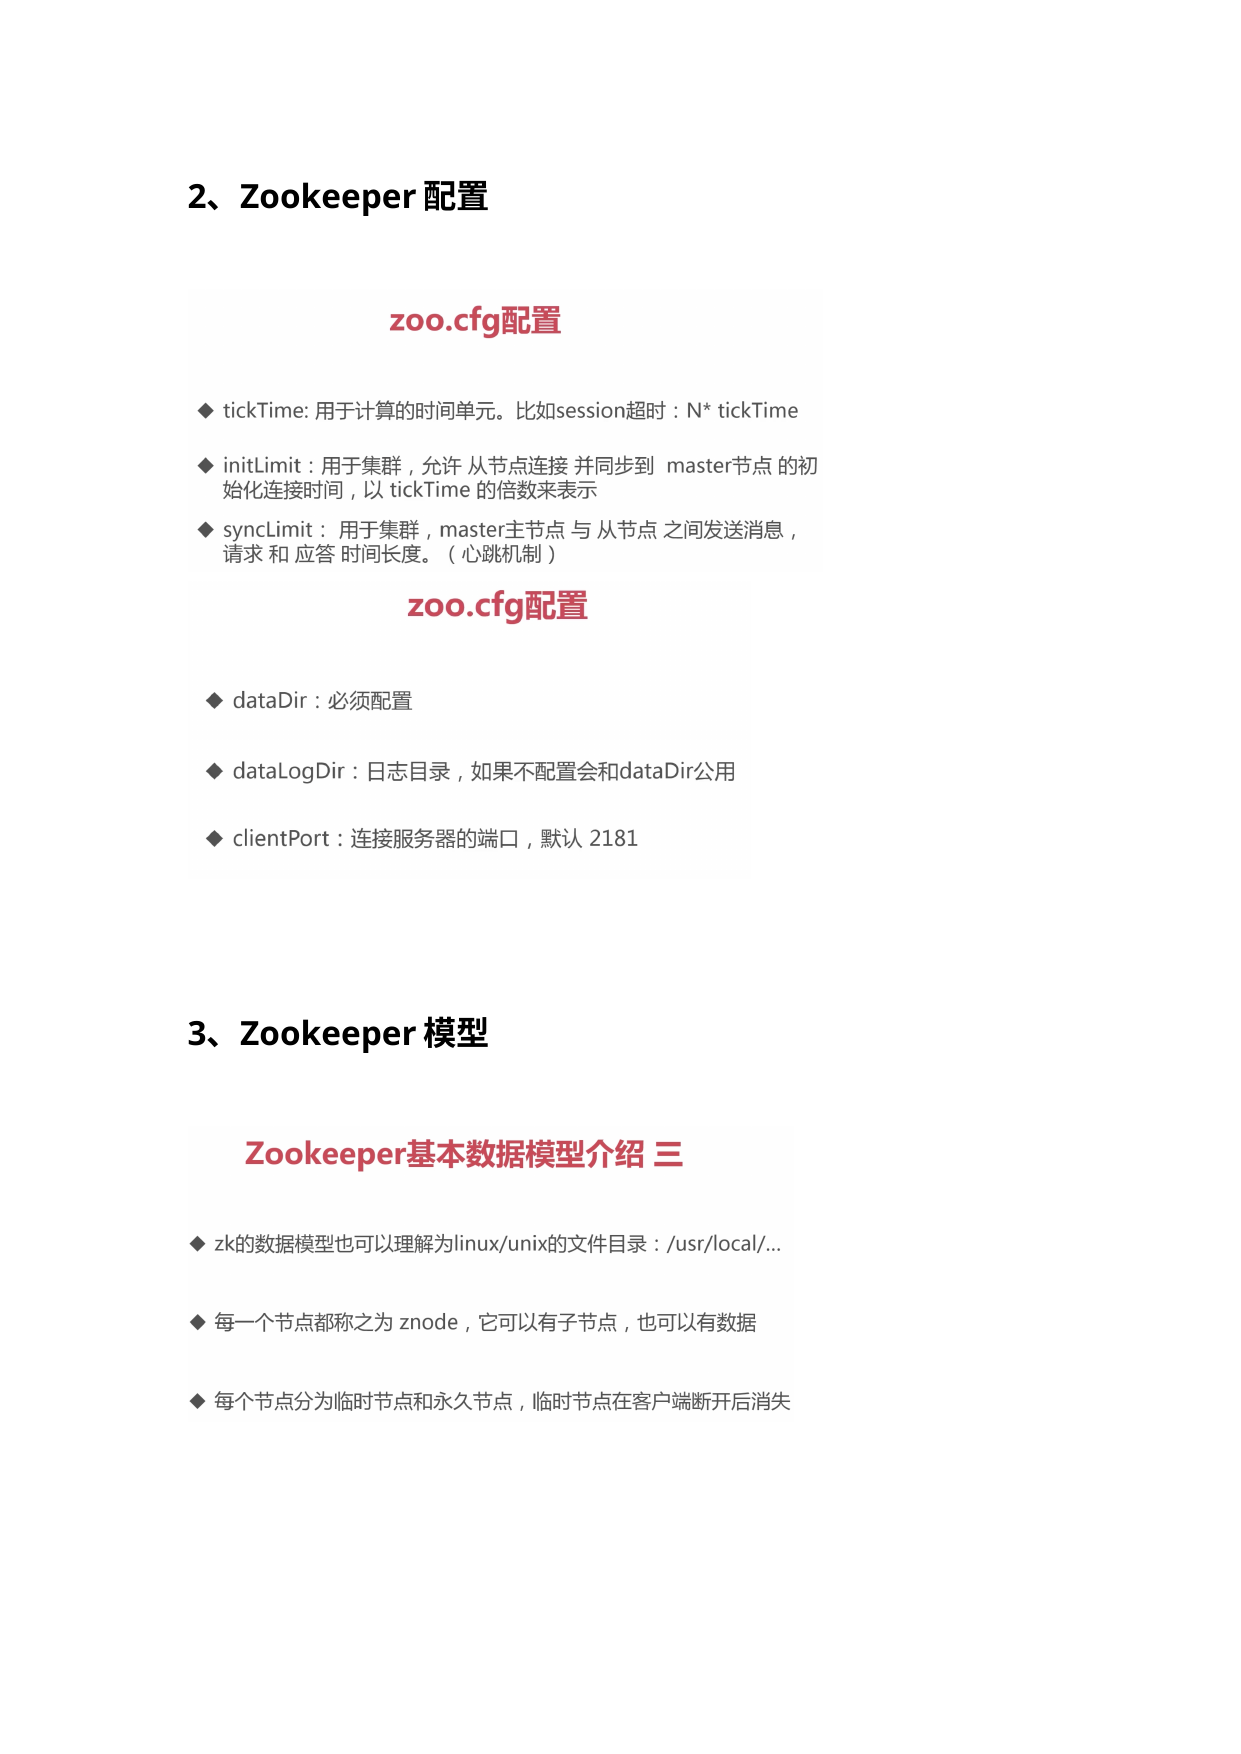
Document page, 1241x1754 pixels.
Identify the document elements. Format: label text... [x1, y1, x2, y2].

picture [187, 581, 752, 879]
subtitle 2、Zookeeper配置 [187, 162, 1053, 227]
picture [187, 289, 823, 572]
subtitle 3、Zookeeper模型 [187, 999, 1053, 1064]
picture [187, 1126, 795, 1422]
